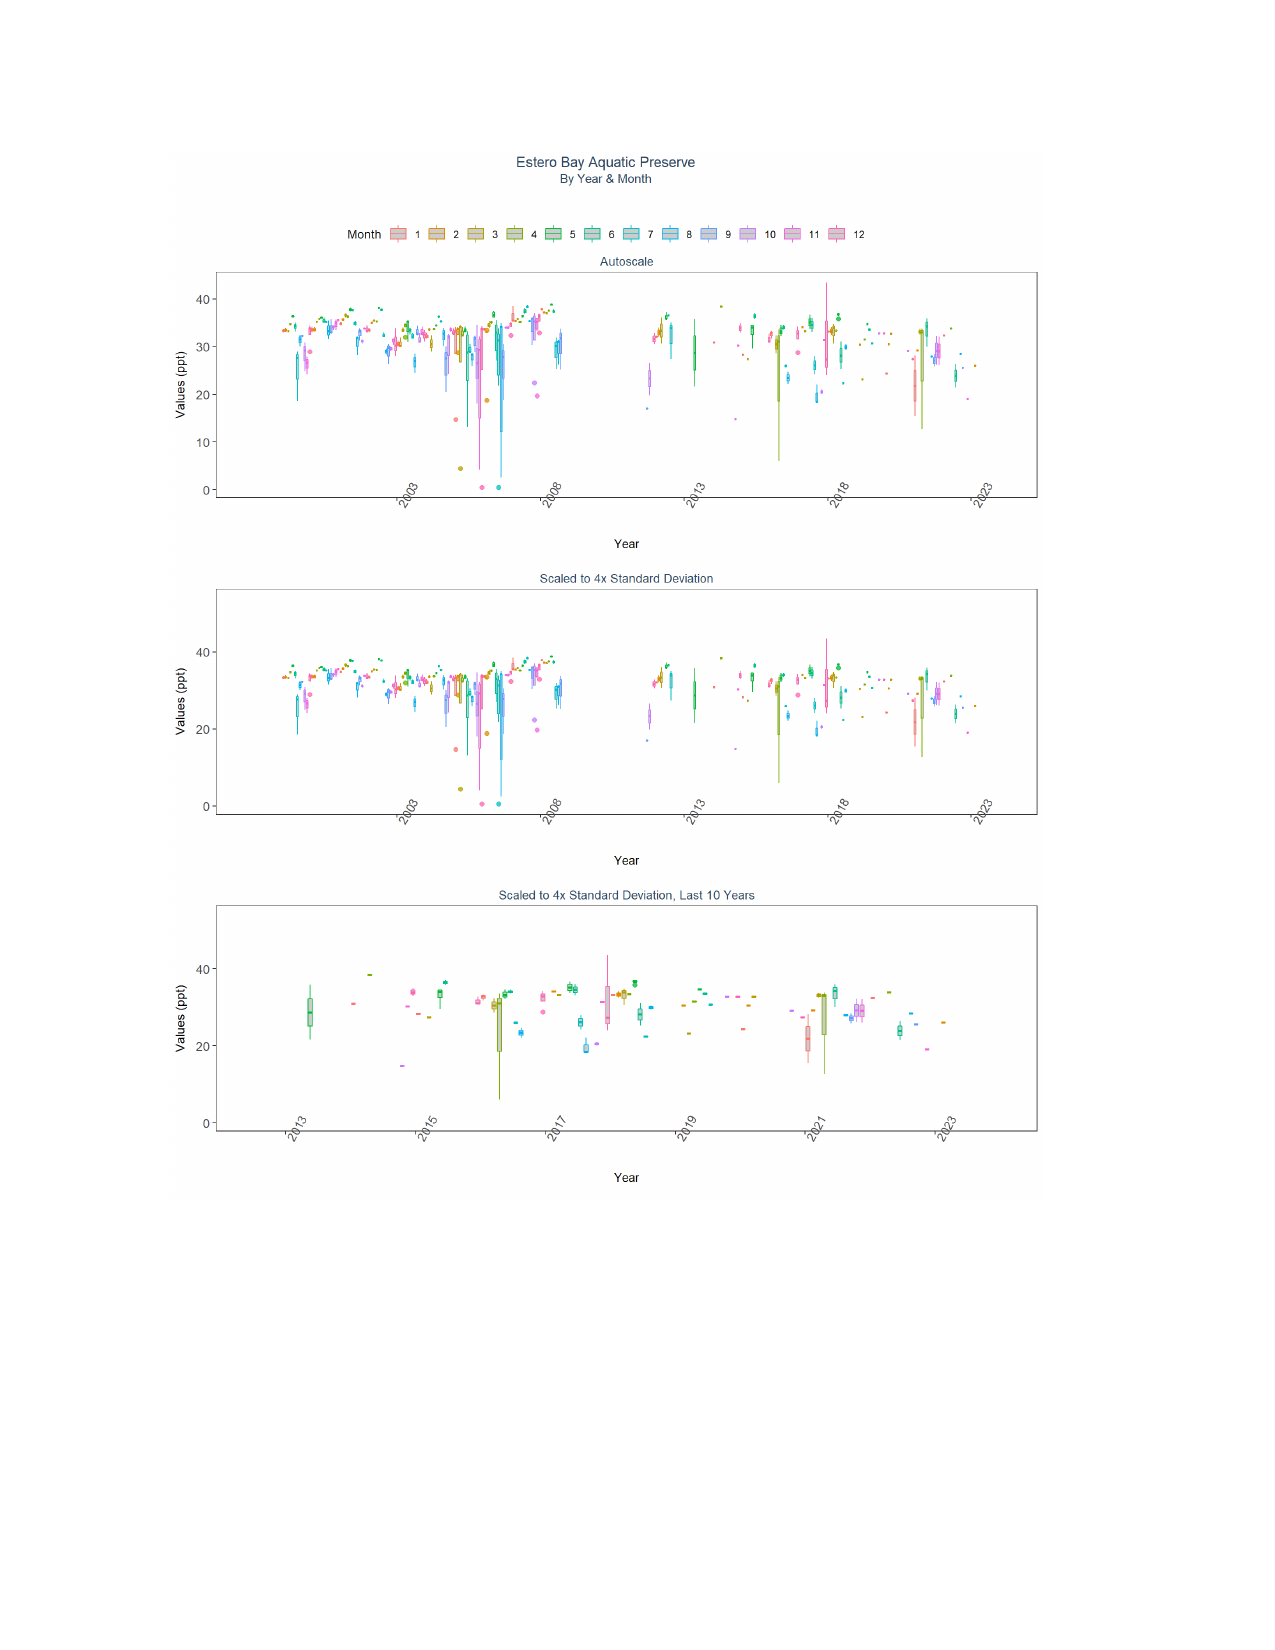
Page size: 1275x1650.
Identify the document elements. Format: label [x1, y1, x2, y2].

picture [168, 150, 1044, 1200]
